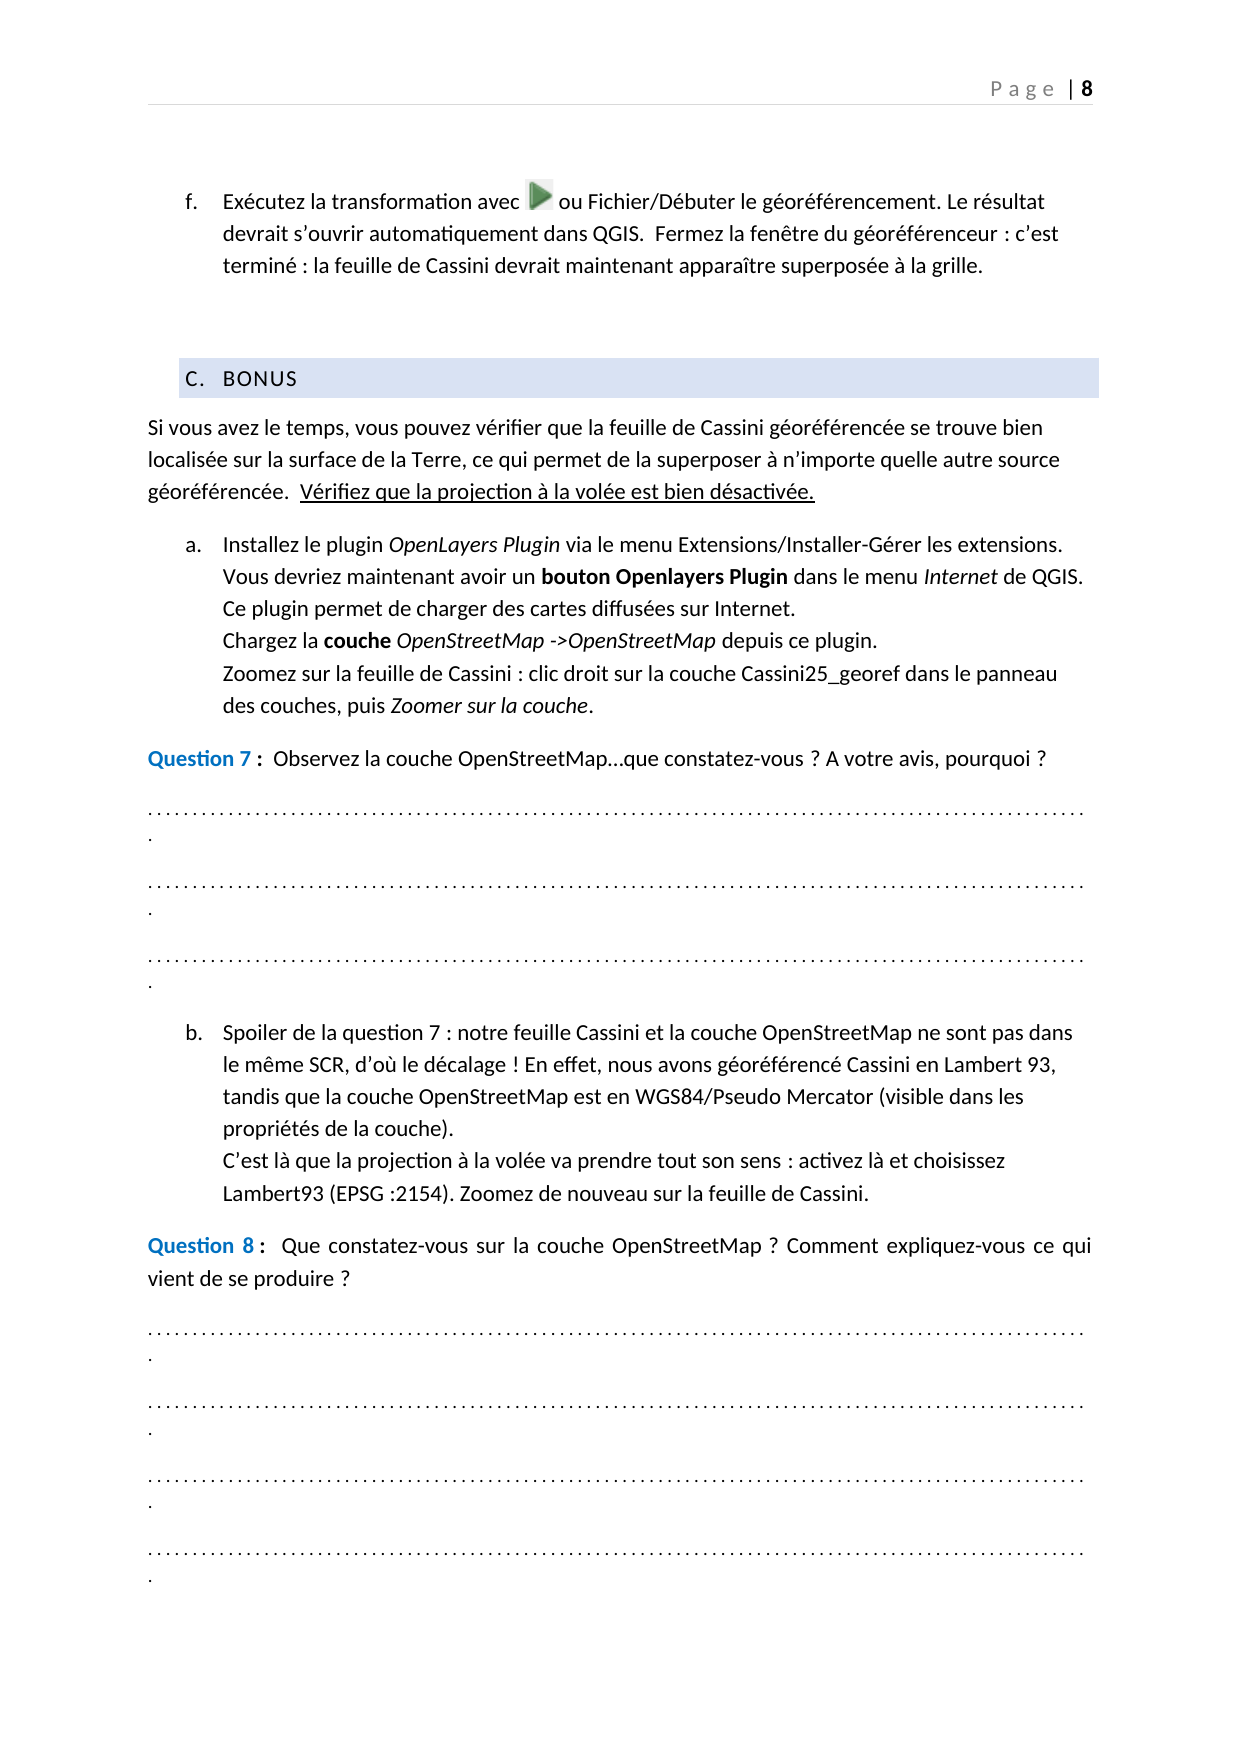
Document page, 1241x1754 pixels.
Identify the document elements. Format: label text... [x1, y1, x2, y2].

picture [525, 179, 554, 210]
text . . . . . . . . . . . . . . . . . . . . . . . . . . . . . . . . . . . . . . . . . . . . . . . . . . . . . . . . . . . . . . . . . . . . . . . . . . . . . . . . . . . . . . . . . . . . . . . . . . . . . . . . . . [148, 1390, 1093, 1440]
list C’est là que la projection à la volée va prendre tout son sens : activez là et choisissez Lambert93 (EPSG :2154). Zoomez de nouveau sur la feuille de Cassini. [223, 1146, 1093, 1207]
list Installez le plugin OpenLayers Plugin via le menu Extensions/Installer-Gérer les extensions. [185, 530, 1093, 558]
text . . . . . . . . . . . . . . . . . . . . . . . . . . . . . . . . . . . . . . . . . . . . . . . . . . . . . . . . . . . . . . . . . . . . . . . . . . . . . . . . . . . . . . . . . . . . . . . . . . . . . . . . . . [148, 797, 1093, 846]
text . . . . . . . . . . . . . . . . . . . . . . . . . . . . . . . . . . . . . . . . . . . . . . . . . . . . . . . . . . . . . . . . . . . . . . . . . . . . . . . . . . . . . . . . . . . . . . . . . . . . . . . . . . [148, 871, 1093, 920]
text Si vous avez le temps, vous pouvez vérifier que la feuille de Cassini géoréférencée se trouve bien localisée sur la surface de la Terre, ce qui permet de la superposer à n’importe quelle autre source géoréférencée. Vérifiez que la projection à la volée est bien désactivée. [148, 413, 1093, 505]
subtitle BONUS [185, 364, 1093, 392]
text Question 8 : Que constatez-vous sur la couche OpenStreetMap ? Comment expliquez-vous ce qui vient de se produire ? [148, 1232, 1093, 1292]
text . . . . . . . . . . . . . . . . . . . . . . . . . . . . . . . . . . . . . . . . . . . . . . . . . . . . . . . . . . . . . . . . . . . . . . . . . . . . . . . . . . . . . . . . . . . . . . . . . . . . . . . . . . [148, 944, 1093, 993]
text . . . . . . . . . . . . . . . . . . . . . . . . . . . . . . . . . . . . . . . . . . . . . . . . . . . . . . . . . . . . . . . . . . . . . . . . . . . . . . . . . . . . . . . . . . . . . . . . . . . . . . . . . . [148, 1537, 1093, 1587]
list Spoiler de la question 7 : notre feuille Cassini et la couche OpenStreetMap ne sont pas dans le même SCR, d’où le décalage ! En effet, nous avons géoréférencé Cassini en Lambert 93, tandis que la couche OpenStreetMap est en WGS84/Pseudo Mercator (visible dans les propriétés de la couche). [185, 1018, 1093, 1142]
list Vous devriez maintenant avoir un bouton Openlayers Plugin dans le menu Internet de QGIS. Ce plugin permet de charger des cartes diffusées sur Internet. [223, 562, 1093, 622]
text Question 7 : Observez la couche OpenStreetMap…que constatez-vous ? A votre avis, pourquoi ? [148, 744, 1093, 772]
list Exécutez la transformation avec ou Fichier/Débuter le géoréférencement. Le résultat devrait s’ouvrir automatiquement dans QGIS. Fermez la fenêtre du géoréférenceur : c’est terminé : la feuille de Cassini devrait maintenant apparaître superposée à la grille. [185, 180, 1093, 279]
text . . . . . . . . . . . . . . . . . . . . . . . . . . . . . . . . . . . . . . . . . . . . . . . . . . . . . . . . . . . . . . . . . . . . . . . . . . . . . . . . . . . . . . . . . . . . . . . . . . . . . . . . . . [148, 1464, 1093, 1513]
text . . . . . . . . . . . . . . . . . . . . . . . . . . . . . . . . . . . . . . . . . . . . . . . . . . . . . . . . . . . . . . . . . . . . . . . . . . . . . . . . . . . . . . . . . . . . . . . . . . . . . . . . . . [148, 1317, 1093, 1366]
list Chargez la couche OpenStreetMap ->OpenStreetMap depuis ce plugin. [223, 627, 1093, 655]
list Zoomez sur la feuille de Cassini : clic droit sur la couche Cassini25_georef dans le panneau des couches, puis Zoomer sur la couche. [223, 659, 1093, 719]
